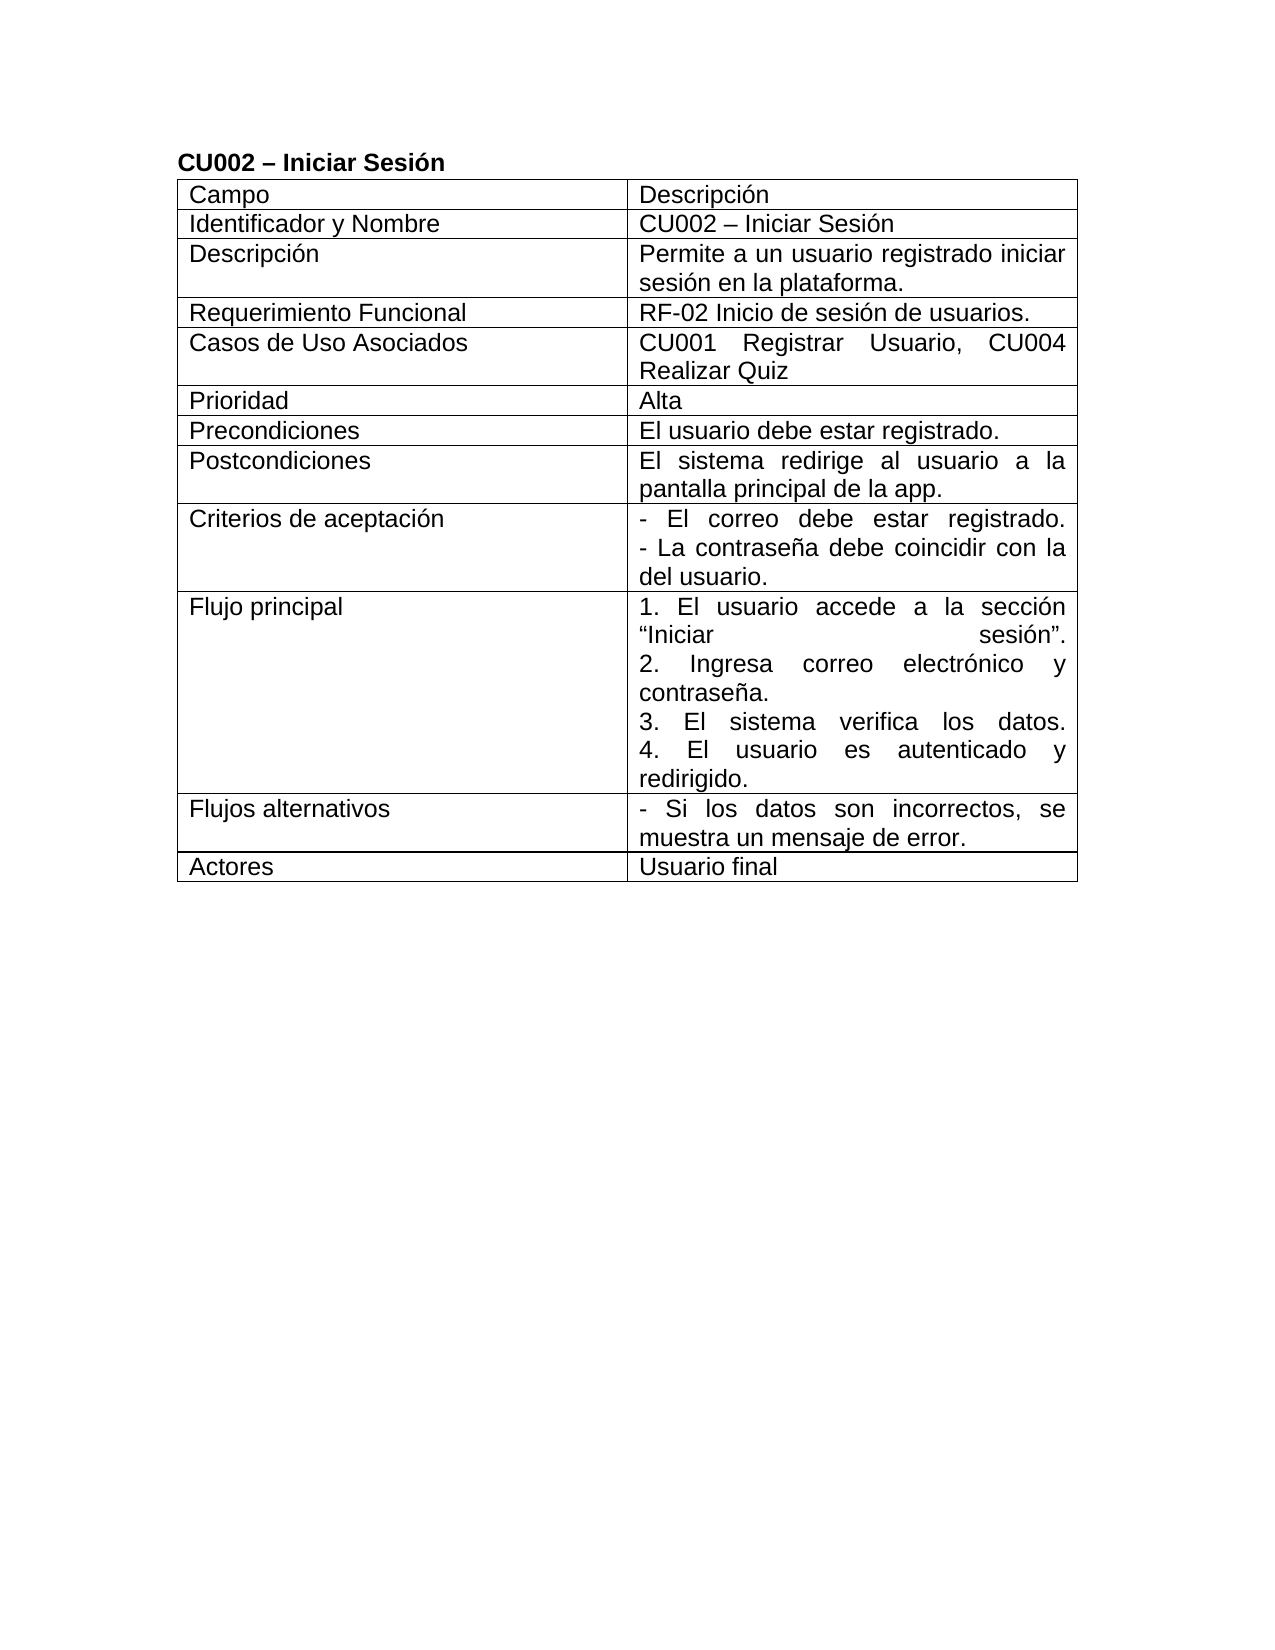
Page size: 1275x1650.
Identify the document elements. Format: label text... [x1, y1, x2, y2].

table_cell Actores [178, 853, 627, 881]
table_cell Permite a un usuario registrado iniciar sesión en la plataforma. [628, 239, 1077, 297]
table_cell El sistema redirige al usuario a la pantalla principal de la app. [628, 446, 1077, 503]
table_cell CU002 – Iniciar Sesión [628, 210, 1077, 238]
table_cell El usuario debe estar registrado. [628, 416, 1077, 445]
table_cell - Si los datos son incorrectos, se muestra un mensaje de error. [628, 794, 1077, 851]
table_cell - El correo debe estar registrado. - La contraseña debe coincidir con la del usuario. [628, 504, 1077, 591]
table_cell Flujo principal [178, 592, 627, 793]
table_cell CU001 Registrar Usuario, CU004 Realizar Quiz [628, 328, 1077, 385]
table_cell 1. El usuario accede a la sección “Iniciar sesión”. 2. Ingresa correo electrónico y contraseña. 3. El sistema verifica los datos. 4. El usuario es autenticado y redirigido. [628, 592, 1077, 793]
table_cell Precondiciones [178, 416, 627, 445]
table_cell Usuario final [628, 853, 1077, 881]
table_cell RF-02 Inicio de sesión de usuarios. [628, 298, 1077, 327]
subtitle CU002 – Iniciar Sesión [177, 148, 1098, 176]
table_cell Casos de Uso Asociados [178, 328, 627, 385]
table_cell Requerimiento Funcional [178, 298, 627, 327]
table_cell Alta [628, 386, 1077, 415]
table_header Campo [178, 180, 627, 208]
table_cell Descripción [178, 239, 627, 297]
table_cell Flujos alternativos [178, 794, 627, 851]
table_header Descripción [628, 180, 1077, 208]
table_cell Identificador y Nombre [178, 210, 627, 238]
table_cell Postcondiciones [178, 446, 627, 503]
table_cell Prioridad [178, 386, 627, 415]
table_cell Criterios de aceptación [178, 504, 627, 591]
